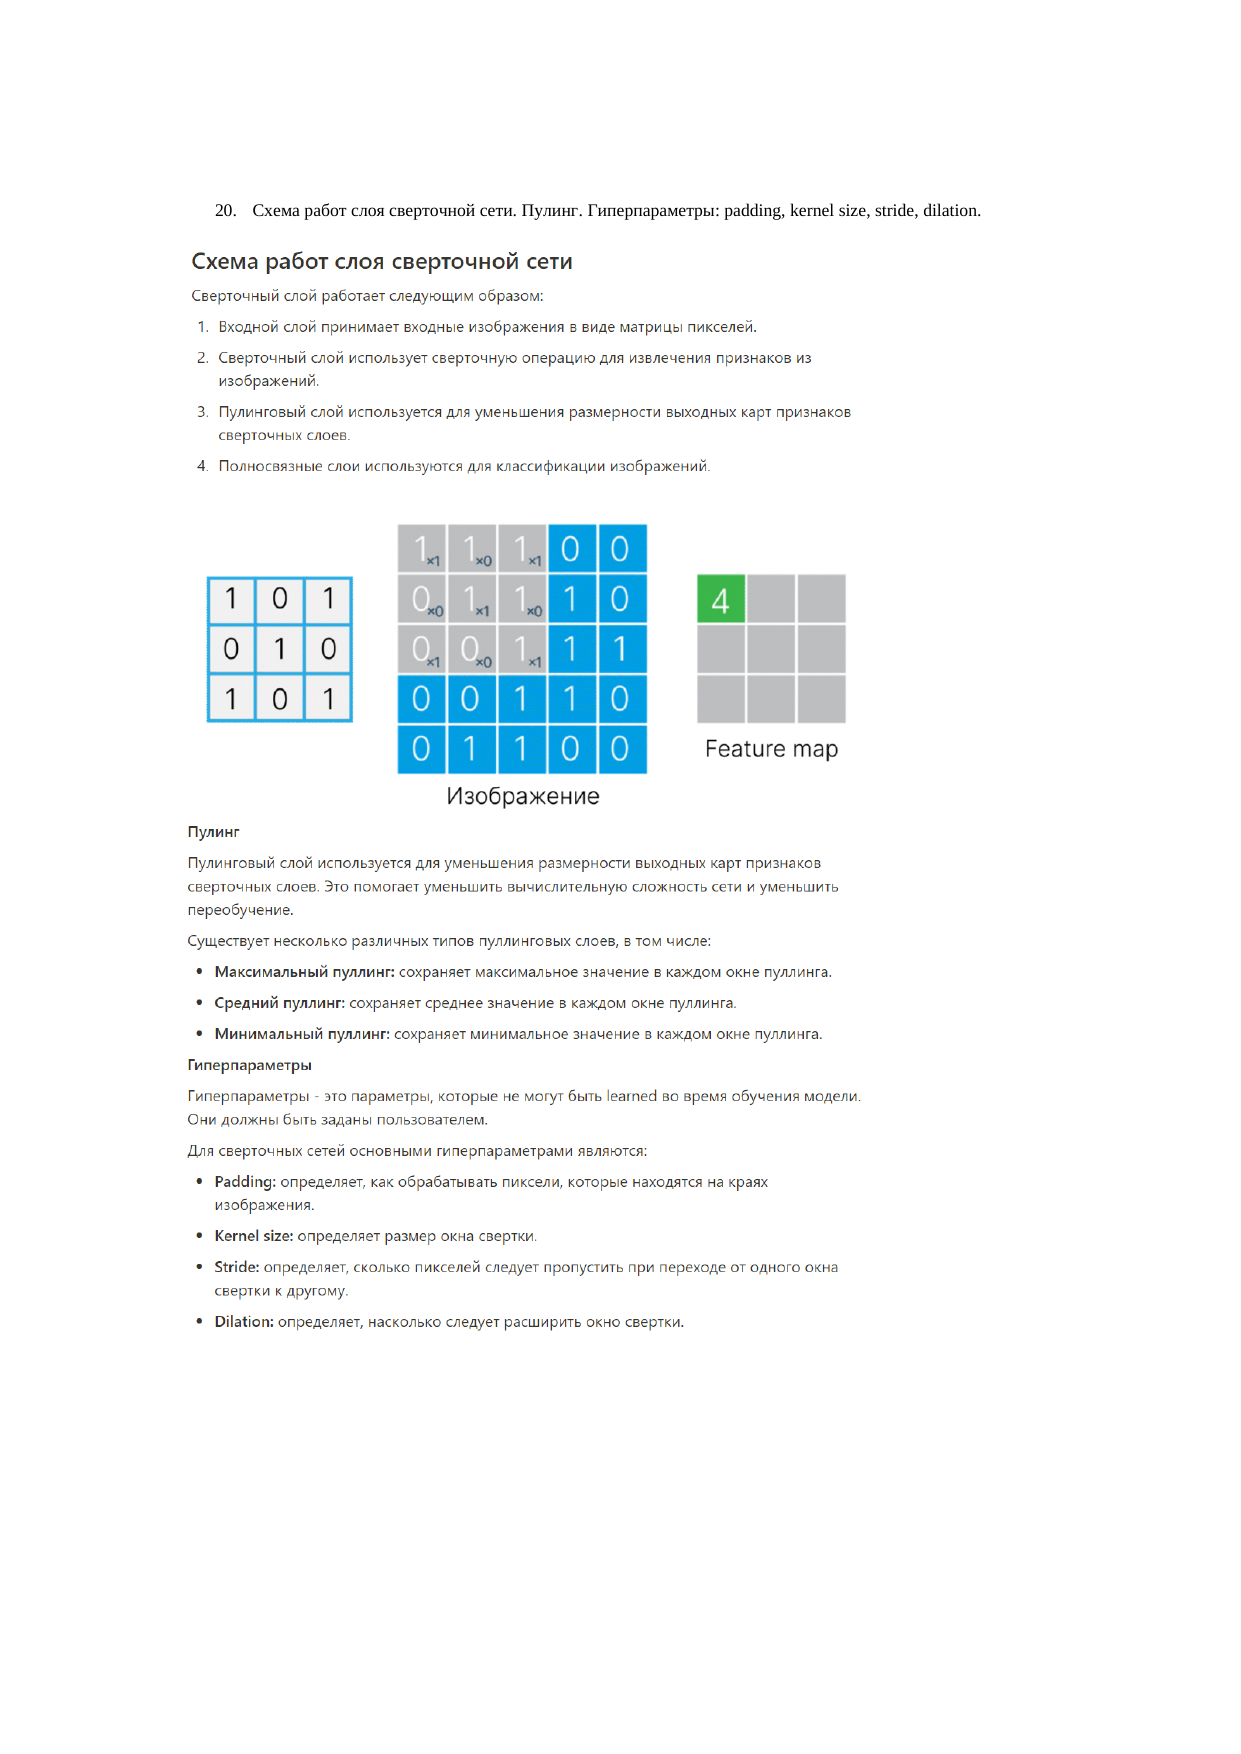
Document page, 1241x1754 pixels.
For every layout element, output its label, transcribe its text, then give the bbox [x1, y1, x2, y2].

picture [177, 240, 884, 1341]
list Схема работ слоя сверточной сети. Пулинг. Гиперпараметры: padding, kernel size, stride, dilation. [215, 199, 1152, 220]
